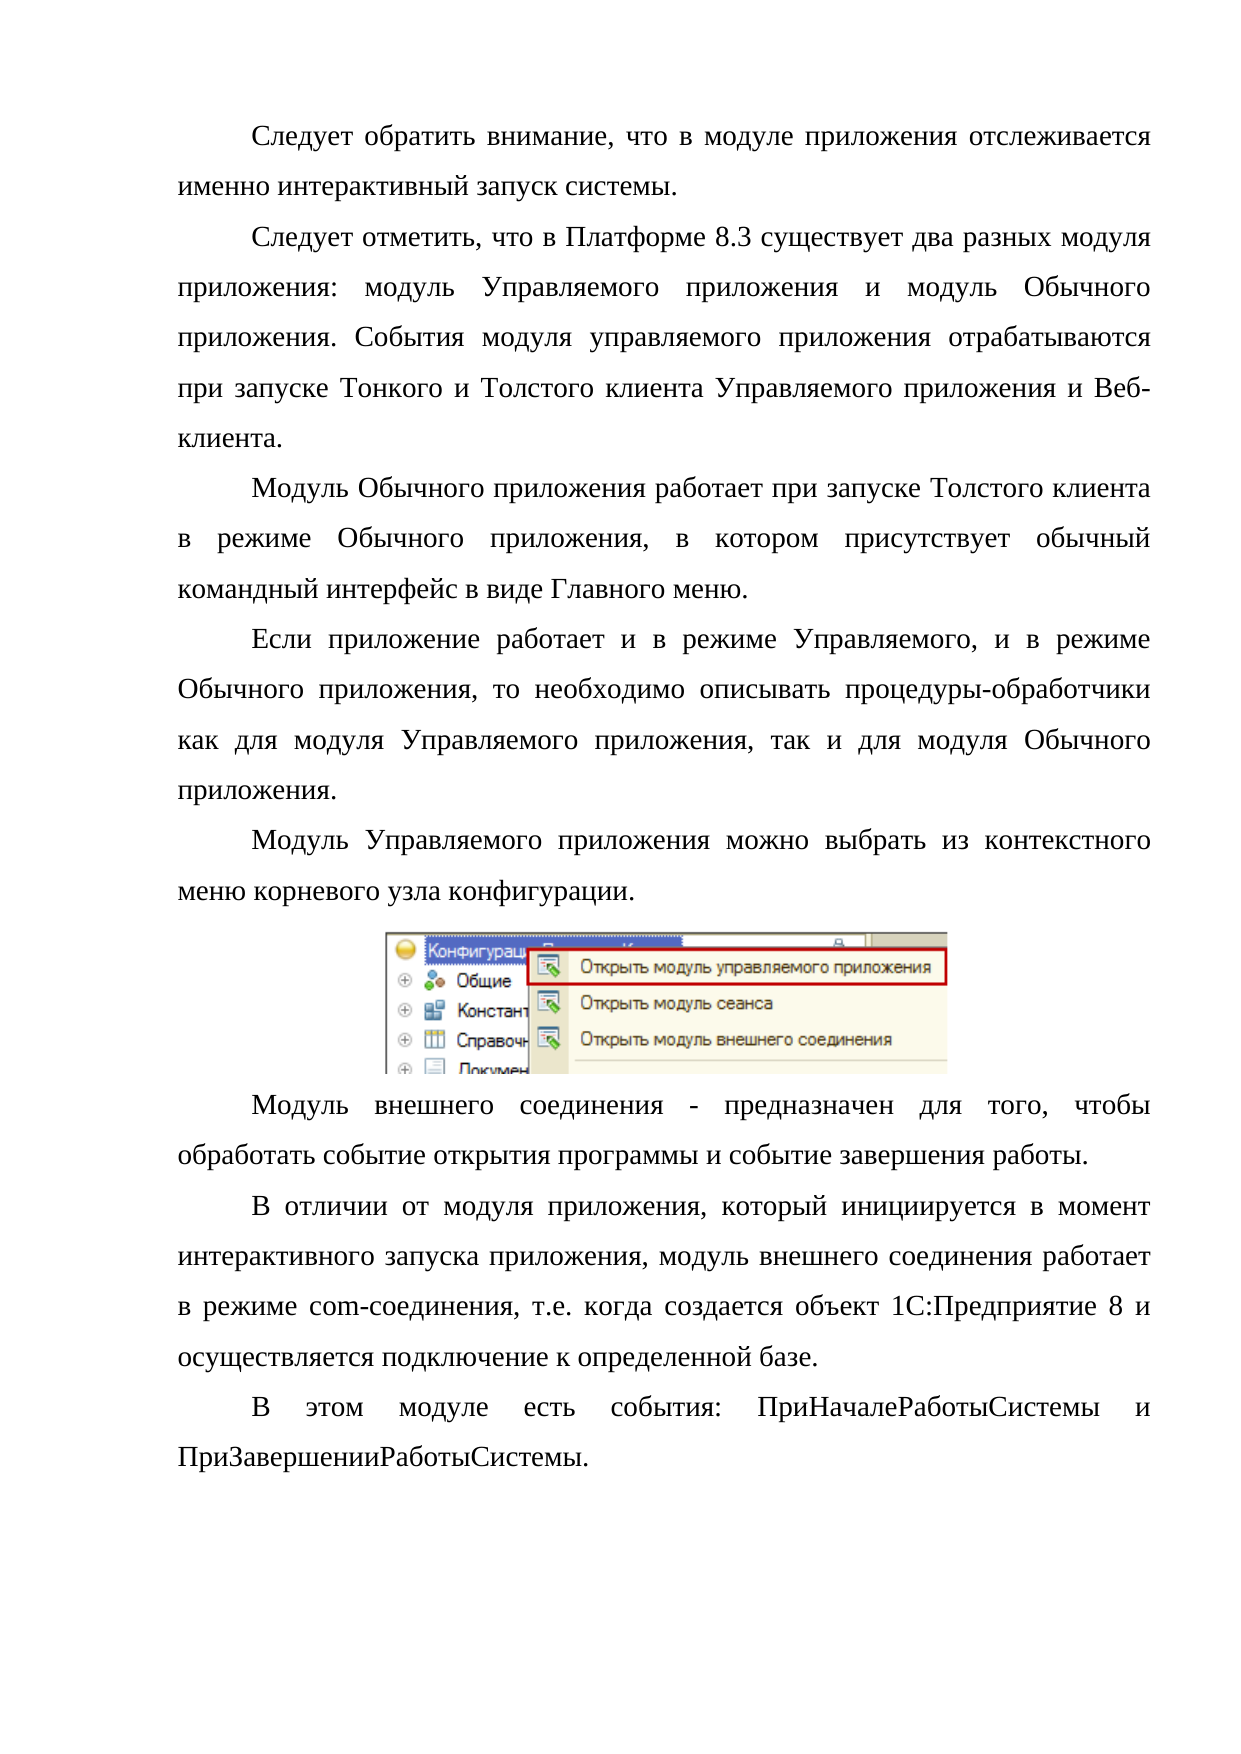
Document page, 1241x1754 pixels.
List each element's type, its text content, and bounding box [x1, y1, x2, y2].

text В этом модуле есть события: ПриНачалеРаботыСистемы и ПриЗавершенииРаботыСистемы. [177, 1389, 1152, 1473]
text В отличии от модуля приложения, который инициируется в момент интерактивного запуска приложения, модуль внешнего соединения работает в режиме com-соединения, т.е. когда создается объект 1С:Предприятие 8 и осуществляется подключение к определенной базе. [177, 1188, 1152, 1372]
text Модуль Управляемого приложения можно выбрать из контекстного меню корневого узла конфигурации. [177, 822, 1152, 906]
text Модуль Обычного приложения работает при запуске Толстого клиента в режиме Обычного приложения, в котором присутствует обычный командный интерфейс в виде Главного меню. [177, 470, 1152, 604]
picture [381, 923, 948, 1074]
text Модуль внешнего соединения - предназначен для того, чтобы обработать событие открытия программы и событие завершения работы. [177, 1087, 1152, 1171]
text Если приложение работает и в режиме Управляемого, и в режиме Обычного приложения, то необходимо описывать процедуры-обработчики как для модуля Управляемого приложения, так и для модуля Обычного приложения. [177, 621, 1152, 806]
text Следует обратить внимание, что в модуле приложения отслеживается именно интерактивный запуск системы. [177, 118, 1152, 202]
text Следует отметить, что в Платформе 8.3 существует два разных модуля приложения: модуль Управляемого приложения и модуль Обычного приложения. События модуля управляемого приложения отрабатываются при запуске Тонкого и Толстого клиента Управляемого приложения и Веб-клиента. [177, 219, 1152, 453]
